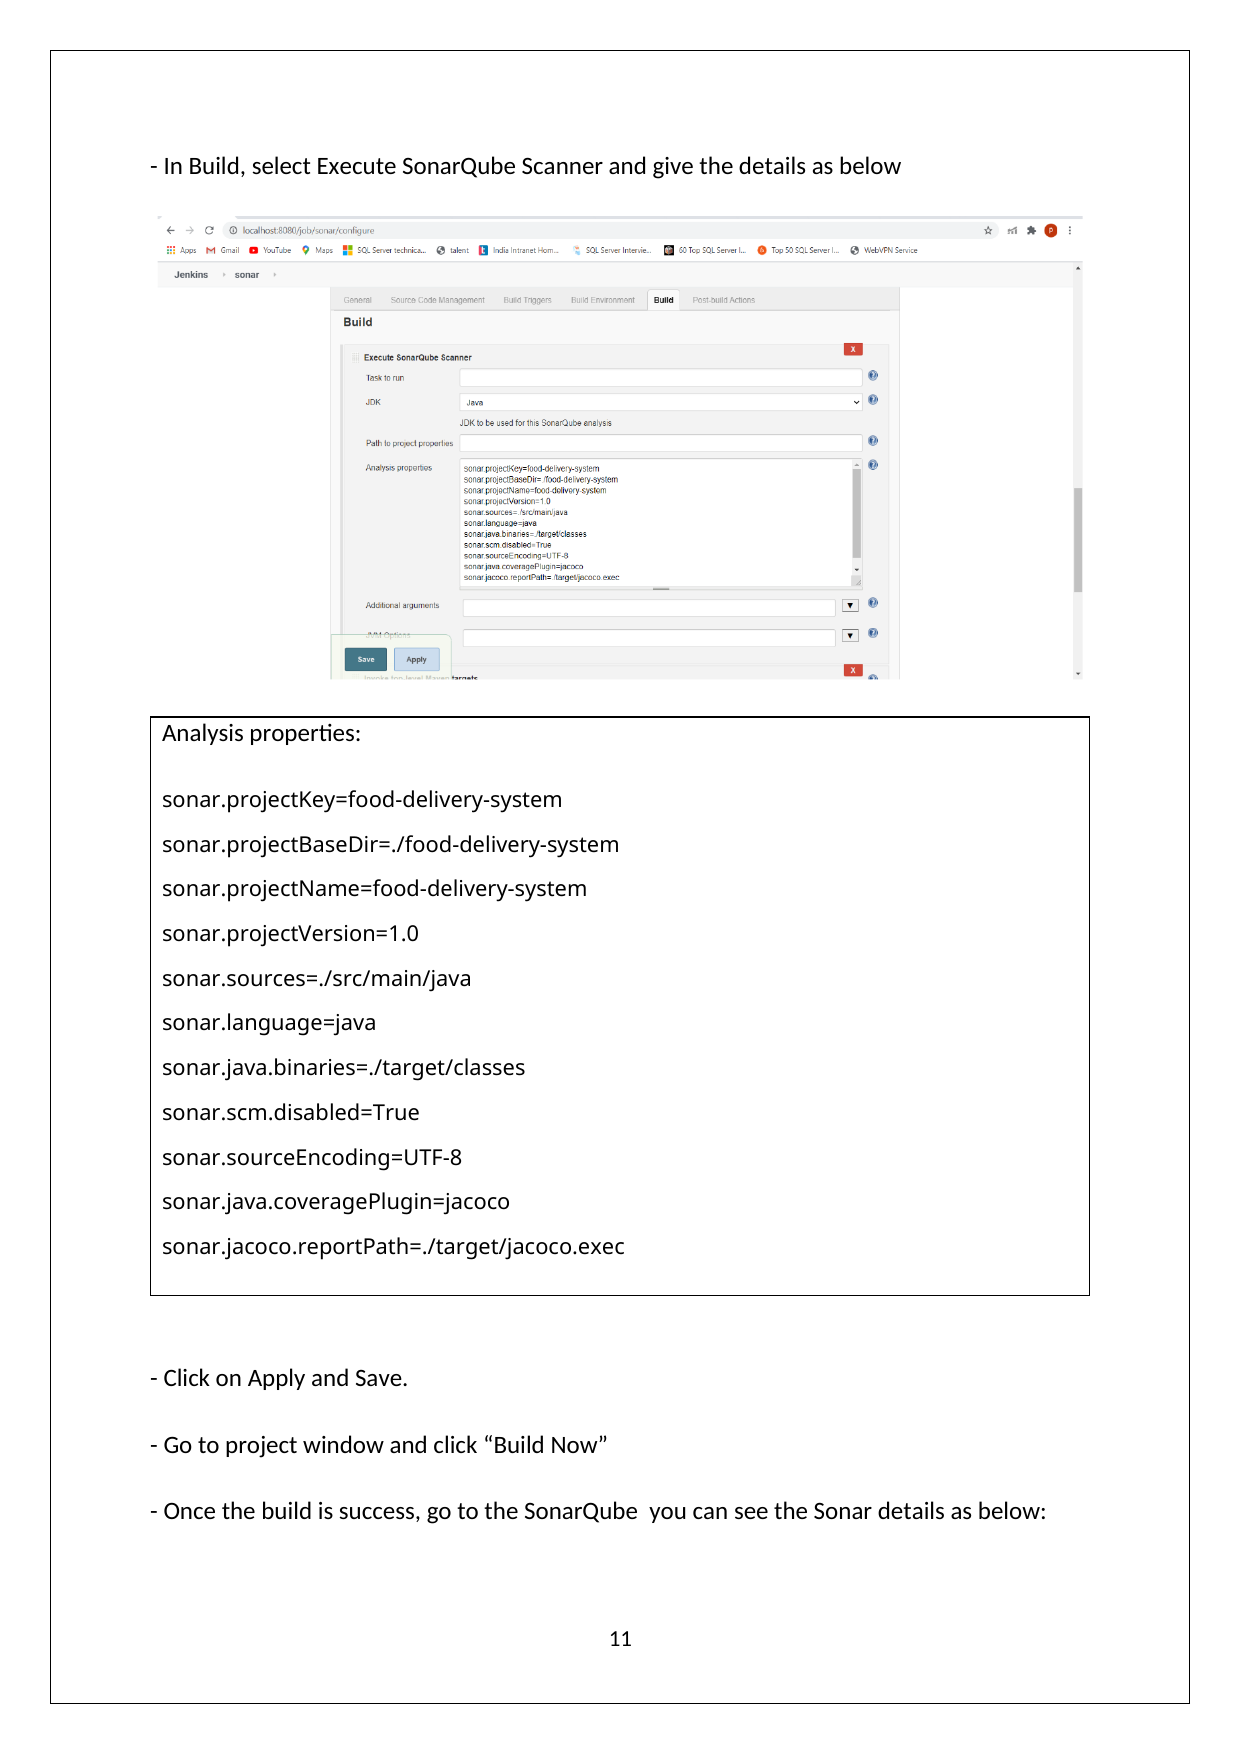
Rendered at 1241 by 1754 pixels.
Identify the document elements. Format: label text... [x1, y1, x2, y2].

table_header Analysis properties: sonar.projectKey=food-delivery-system sonar.projectBaseDir=./food-delivery-system sonar.projectName=food-delivery-system sonar.projectVersion=1.0 sonar.sources=./src/main/java sonar.language=java sonar.java.binaries=./target/classes sonar.scm.disabled=True sonar.sourceEncoding=UTF-8 sonar.java.coveragePlugin=jacoco sonar.jacoco.reportPath=./target/jacoco.exec [151, 718, 1089, 1294]
text - Once the build is success, go to the SonarQube you can see the Sonar details as below: [150, 1495, 1090, 1526]
picture [157, 216, 1083, 682]
text - Go to project window and click “Build Now” [150, 1429, 1090, 1459]
text - Click on Apply and Save. [150, 1362, 1090, 1393]
text - In Build, select Execute SonarQube Scanner and give the details as below [150, 150, 1090, 181]
